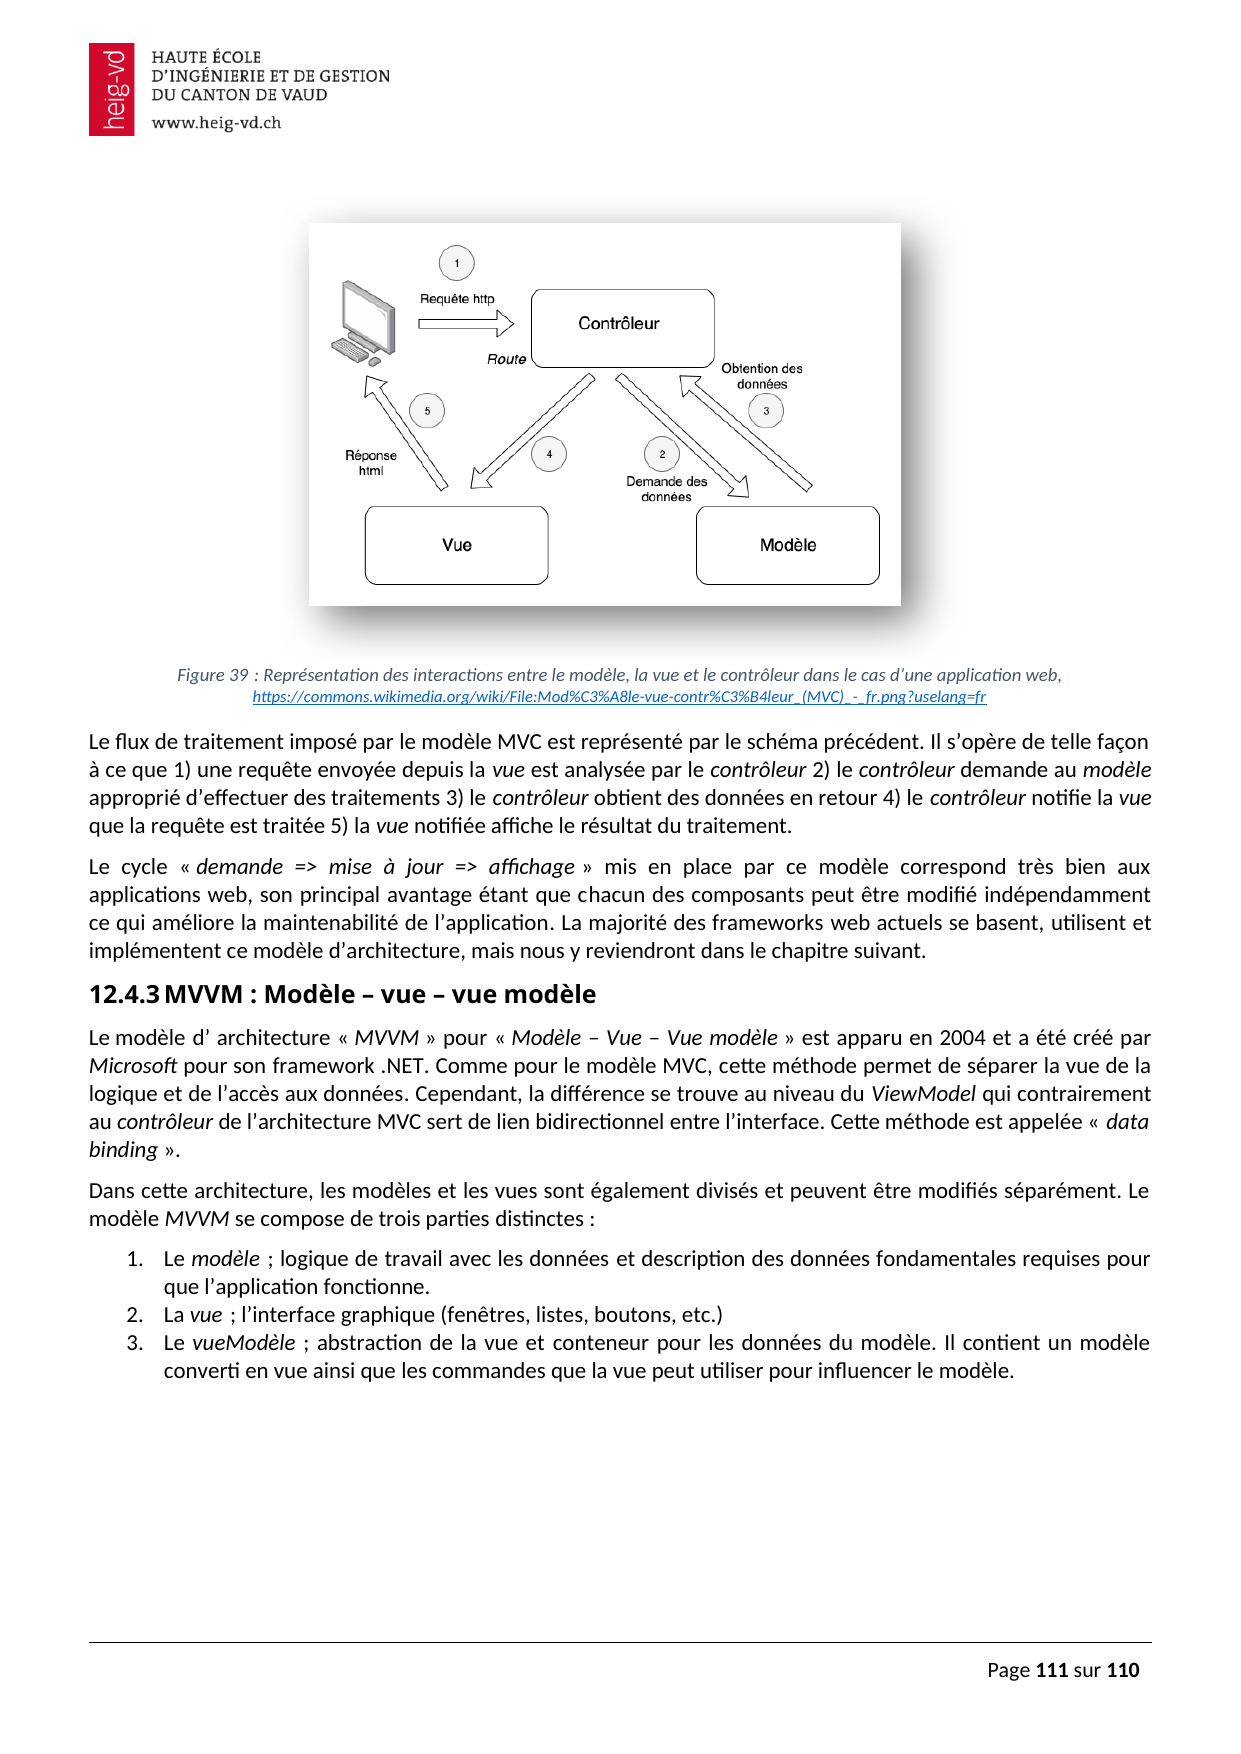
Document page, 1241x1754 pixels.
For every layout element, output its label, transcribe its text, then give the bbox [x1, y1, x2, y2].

text Le cycle « demande => mise à jour => affichage » mis en place par ce modèle correspond très bien aux applications web, son principal avantage étant que chacun des composants peut être modifié indépendamment ce qui améliore la maintenabilité de l’application. La majorité des frameworks web actuels se basent, utilisent et implémentent ce modèle d’architecture, mais nous y reviendront dans le chapitre suivant. [89, 852, 1152, 964]
text Le modèle d’ architecture « MVVM » pour « Modèle – Vue – Vue modèle » est apparu en 2004 et a été créé par Microsoft pour son framework .NET. Comme pour le modèle MVC, cette méthode permet de séparer la vue de la logique et de l’accès aux données. Cependant, la différence se trouve au niveau du ViewModel qui contrairement au contrôleur de l’architecture MVC sert de lien bidirectionnel entre l’interface. Cette méthode est appelée « data binding ». [89, 1023, 1152, 1163]
subtitle MVVM : Modèle – vue – vue modèle [89, 977, 1152, 1011]
list La vue ; l’interface graphique (fenêtres, listes, boutons, etc.) [126, 1300, 1152, 1328]
picture [89, 43, 389, 136]
text Dans cette architecture, les modèles et les vues sont également divisés et peuvent être modifiés séparément. Le modèle MVVM se compose de trois parties distinctes : [89, 1176, 1152, 1232]
picture [309, 223, 901, 606]
text Le flux de traitement imposé par le modèle MVC est représenté par le schéma précédent. Il s’opère de telle façon à ce que 1) une requête envoyée depuis la vue est analysée par le contrôleur 2) le contrôleur demande au modèle approprié d’effectuer des traitements 3) le contrôleur obtient des données en retour 4) le contrôleur notifie la vue que la requête est traitée 5) la vue notifiée affiche le résultat du traitement. [89, 727, 1152, 839]
list Le modèle ; logique de travail avec les données et description des données fondamentales requises pour que l’application fonctionne. [126, 1244, 1152, 1300]
list Le vueModèle ; abstraction de la vue et conteneur pour les données du modèle. Il contient un modèle converti en vue ainsi que les commandes que la vue peut utiliser pour influencer le modèle. [126, 1328, 1152, 1384]
